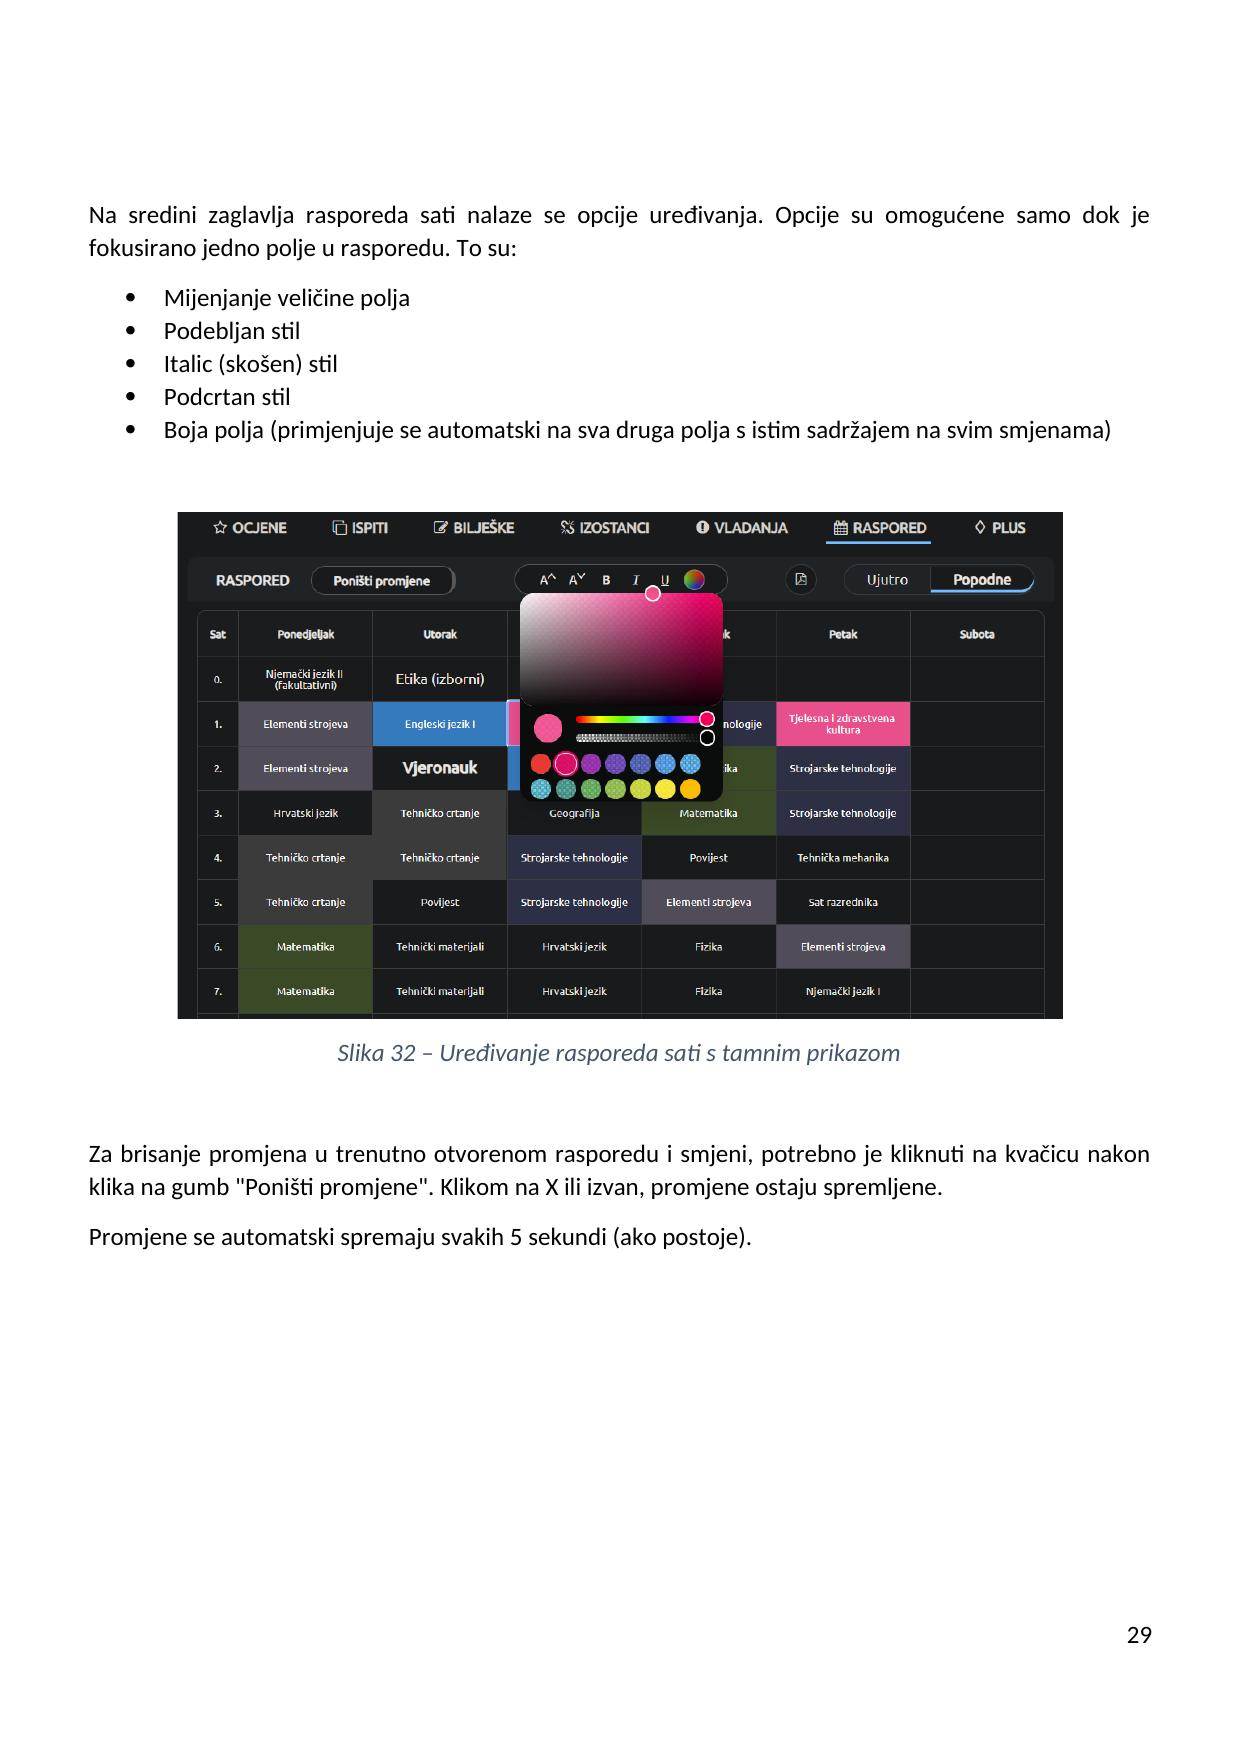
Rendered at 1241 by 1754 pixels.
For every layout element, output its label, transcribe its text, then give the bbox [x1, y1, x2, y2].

list Mijenjanje veličine polja [126, 282, 1152, 313]
picture [177, 512, 1063, 1019]
list Italic (skošen) stil [126, 348, 1152, 378]
list Podcrtan stil [126, 381, 1152, 411]
text Promjene se automatski spremaju svakih 5 sekundi (ako postoje). [89, 1221, 1152, 1251]
text Na sredini zaglavlja rasporeda sati nalaze se opcije uređivanja. Opcije su omogućene samo dok je fokusirano jedno polje u rasporedu. To su: [89, 199, 1152, 263]
text Za brisanje promjena u trenutno otvorenom rasporedu i smjeni, potrebno je kliknuti na kvačicu nakon klika na gumb "Poništi promjene". Klikom na X ili izvan, promjene ostaju spremljene. [89, 1138, 1152, 1202]
list Boja polja (primjenjuje se automatski na sva druga polja s istim sadržajem na svim smjenama) [126, 414, 1152, 444]
list Podebljan stil [126, 315, 1152, 346]
